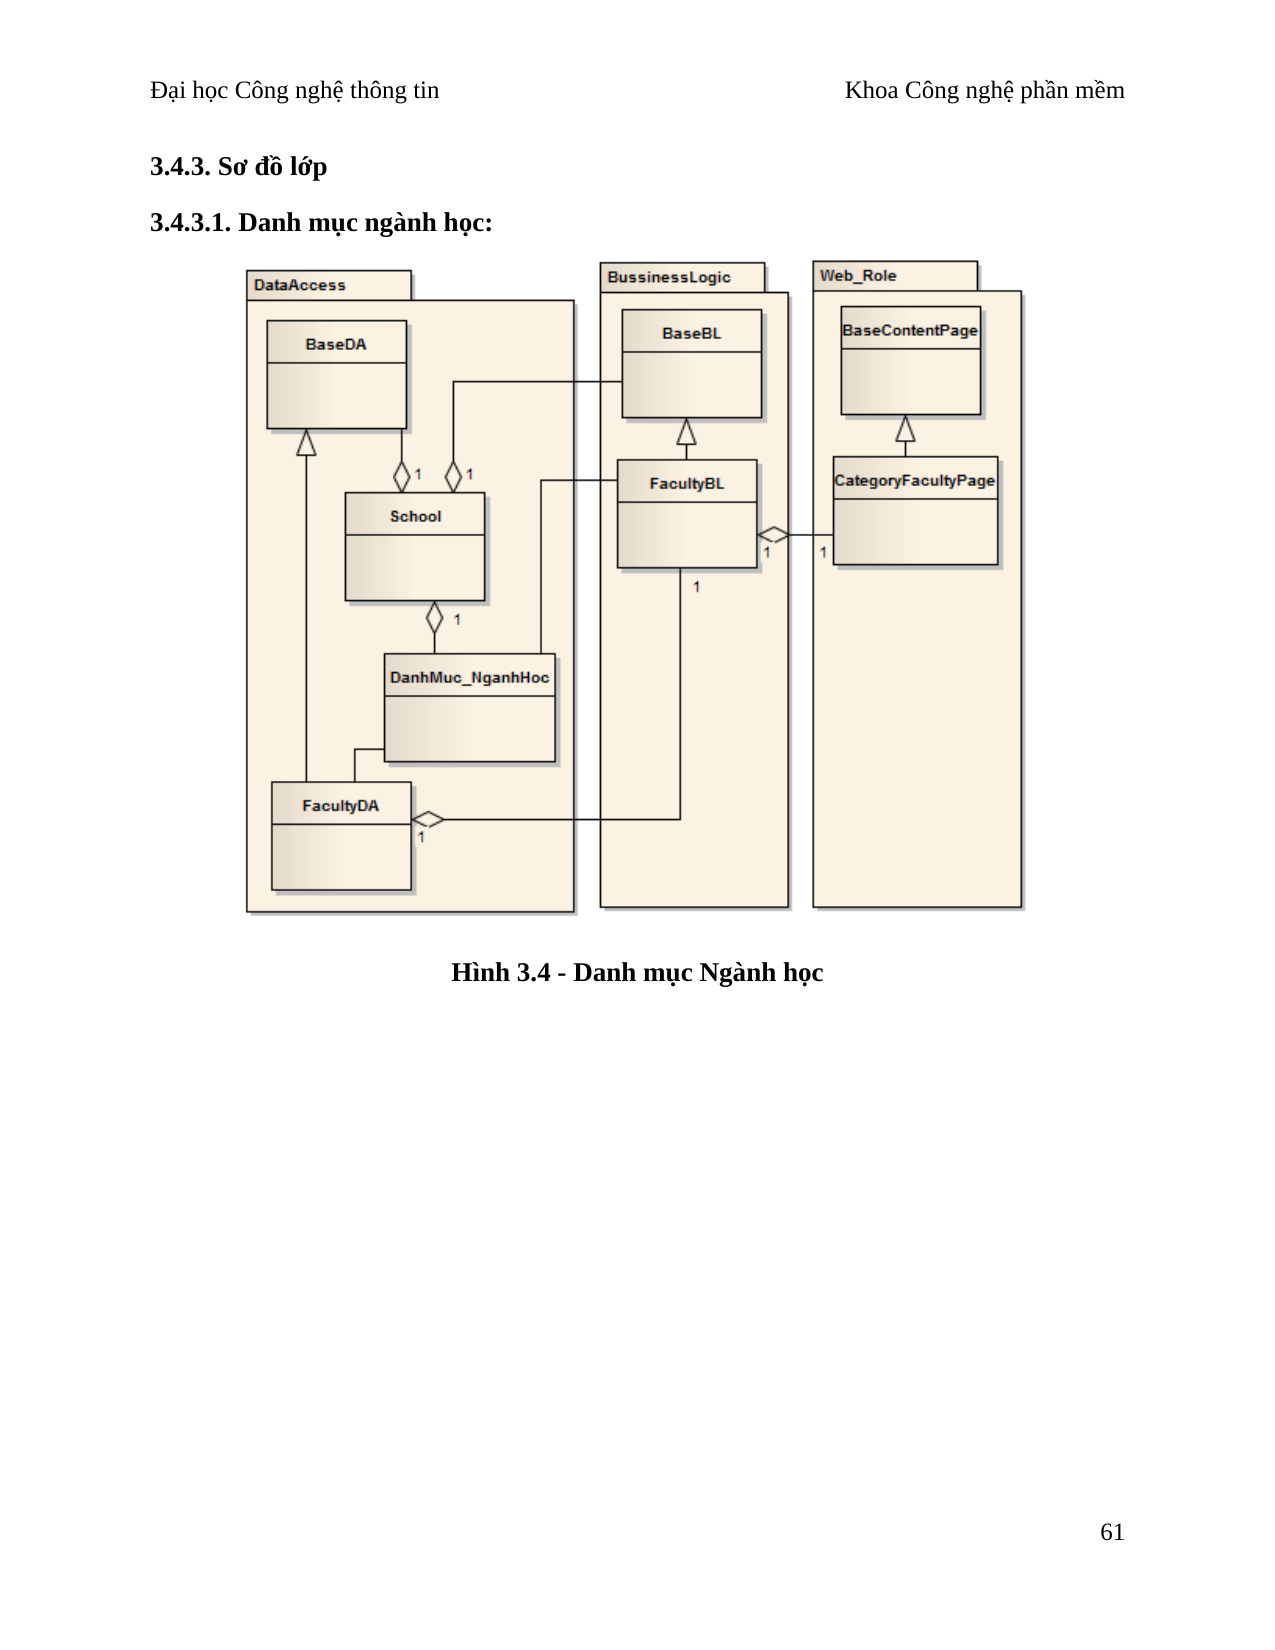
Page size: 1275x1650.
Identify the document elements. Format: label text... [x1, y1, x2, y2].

picture [237, 242, 1038, 927]
subtitle 3.4.3. Sơ đồ lớp [150, 150, 1125, 181]
subtitle Hình 3.4 - Danh mục Ngành học [150, 956, 1125, 987]
subtitle 3.4.3.1. Danh mục ngành học: [150, 207, 1125, 238]
